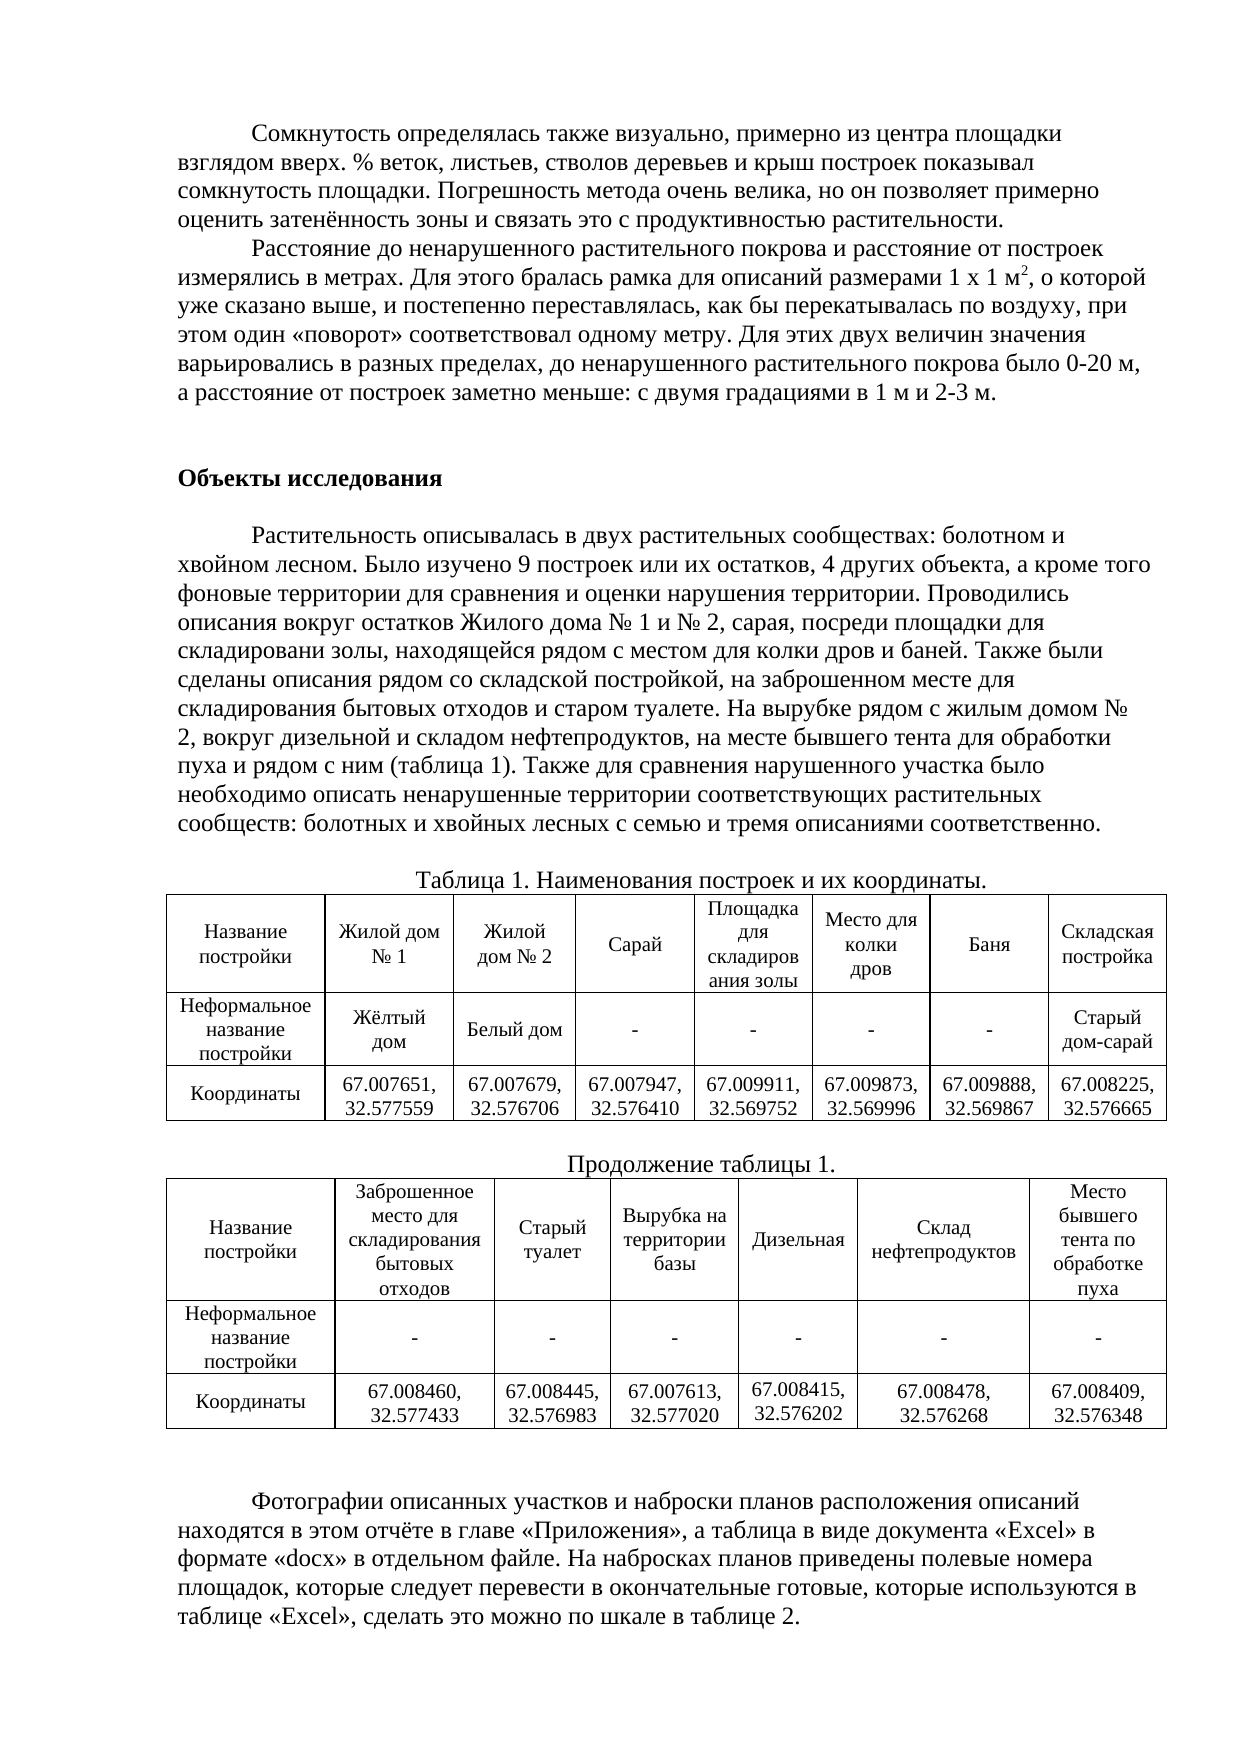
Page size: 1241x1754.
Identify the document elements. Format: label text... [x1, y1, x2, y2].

text Фотографии описанных участков и наброски планов расположения описаний находятся в этом отчёте в главе «Приложения», а таблица в виде документа «Excel» в формате «docx» в отдельном файле. На набросках планов приведены полевые номера площадок, которые следует перевести в окончательные готовые, которые используются в таблице «Excel», сделать это можно по шкале в таблице 2. [177, 1486, 1152, 1630]
table_cell Неформальное название постройки [167, 1301, 334, 1373]
table_cell 67.008478, 32.576268 [858, 1374, 1029, 1427]
table_cell - [739, 1301, 857, 1373]
table_cell 67.009873, 32.569996 [813, 1066, 929, 1119]
table_header Место бывшего тента по обработке пуха [1030, 1179, 1166, 1299]
table_cell 67.007679, 32.576706 [454, 1066, 575, 1119]
table_cell - [695, 993, 812, 1065]
table_header Жилой дом № 2 [454, 895, 575, 992]
text Расстояние до ненарушенного растительного покрова и расстояние от построек измерялись в метрах. Для этого бралась рамка для описаний размерами 1 x 1 м2, о которой уже сказано выше, и постепенно переставлялась, как бы перекатывалась по воздуху, при этом один «поворот» соответствовал одному метру. Для этих двух величин значения варьировались в разных пределах, до ненарушенного растительного покрова было 0-20 м, а расстояние от построек заметно меньше: с двумя градациями в 1 м и 2-3 м. [177, 233, 1152, 406]
table_header Заброшенное место для складирования бытовых отходов [336, 1179, 494, 1299]
table_header Баня [931, 895, 1048, 992]
table_cell Неформальное название постройки [167, 993, 324, 1065]
table_header Старый туалет [495, 1179, 610, 1299]
table_header Дизельная [739, 1179, 857, 1299]
table_cell - [931, 993, 1048, 1065]
table_cell - [1030, 1301, 1166, 1373]
text Объекты исследования [177, 463, 1152, 492]
table_cell 67.007613, 32.577020 [611, 1374, 738, 1427]
table_header Складская постройка [1049, 895, 1166, 992]
text Продолжение таблицы 1. [177, 1149, 1152, 1178]
table_cell - [813, 993, 929, 1065]
table_cell - [336, 1301, 494, 1373]
table_cell - [611, 1301, 738, 1373]
table_cell 67.007947, 32.576410 [576, 1066, 694, 1119]
table_cell 67.009888, 32.569867 [931, 1066, 1048, 1119]
table_cell 67.007651, 32.577559 [326, 1066, 453, 1119]
table_header Название постройки [167, 1179, 334, 1299]
table_cell Координаты [167, 1374, 334, 1427]
table_cell 67.008445, 32.576983 [495, 1374, 610, 1427]
table_header Сарай [576, 895, 694, 992]
table_cell - [858, 1301, 1029, 1373]
table_header Место для колки дров [813, 895, 929, 992]
table_header Площадка для складирования золы [695, 895, 812, 992]
table_cell 67.008415, 32.576202 [739, 1374, 857, 1427]
table_header Название постройки [167, 895, 324, 992]
table_cell 67.008409, 32.576348 [1030, 1374, 1166, 1427]
table_header Жилой дом № 1 [326, 895, 453, 992]
text Сомкнутость определялась также визуально, примерно из центра площадки взглядом вверх. % веток, листьев, стволов деревьев и крыш построек показывал сомкнутость площадки. Погрешность метода очень велика, но он позволяет примерно оценить затенённость зоны и связать это с продуктивностью растительности. [177, 118, 1152, 233]
table_cell Старый дом-сарай [1049, 993, 1166, 1065]
table_cell 67.008225, 32.576665 [1049, 1066, 1166, 1119]
table_cell Белый дом [454, 993, 575, 1065]
table_cell Координаты [167, 1066, 324, 1119]
table_cell - [576, 993, 694, 1065]
table_cell - [495, 1301, 610, 1373]
table_cell 67.008460, 32.577433 [336, 1374, 494, 1427]
table_header Склад нефтепродуктов [858, 1179, 1029, 1299]
text Таблица 1. Наименования построек и их координаты. [177, 866, 1152, 894]
table_cell Жёлтый дом [326, 993, 453, 1065]
text Растительность описывалась в двух растительных сообществах: болотном и хвойном лесном. Было изучено 9 построек или их остатков, 4 других объекта, а кроме того фоновые территории для сравнения и оценки нарушения территории. Проводились описания вокруг остатков Жилого дома № 1 и № 2, сарая, посреди площадки для складировани золы, находящейся рядом с местом для колки дров и баней. Также были сделаны описания рядом со складской постройкой, на заброшенном месте для складирования бытовых отходов и старом туалете. На вырубке рядом с жилым домом № 2, вокруг дизельной и складом нефтепродуктов, на месте бывшего тента для обработки пуха и рядом с ним (таблица 1). Также для сравнения нарушенного участка было необходимо описать ненарушенные территории соответствующих растительных сообществ: болотных и хвойных лесных с семью и тремя описаниями соответственно. [177, 521, 1152, 837]
table_cell 67.009911, 32.569752 [695, 1066, 812, 1119]
table_header Вырубка на территории базы [611, 1179, 738, 1299]
